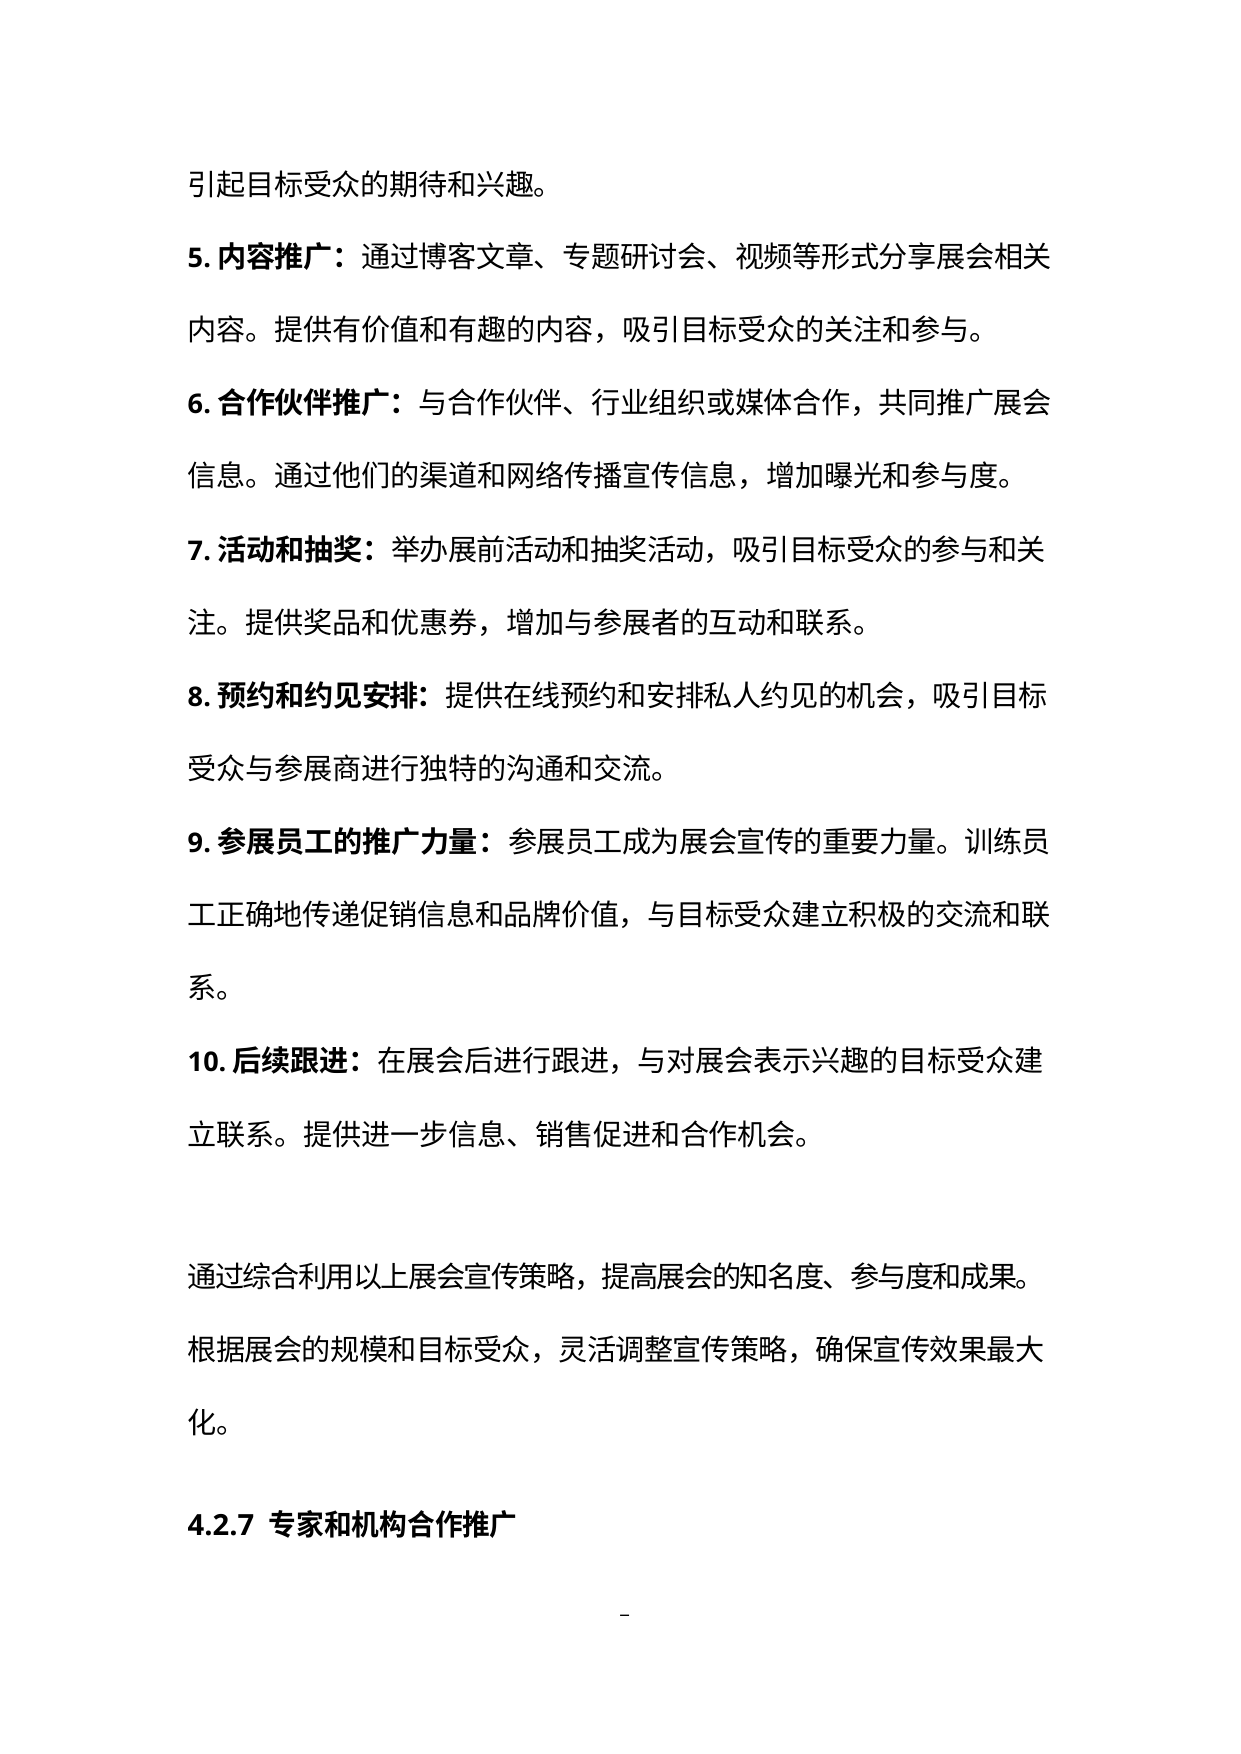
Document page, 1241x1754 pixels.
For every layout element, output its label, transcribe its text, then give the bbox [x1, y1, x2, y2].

list 合作伙伴推广：与合作伙伴、行业组织或媒体合作，共同推广展会信息。通过他们的渠道和网络传播宣传信息，增加曝光和参与度。 [187, 380, 1053, 495]
list 后续跟进：在展会后进行跟进，与对展会表示兴趣的目标受众建立联系。提供进一步信息、销售促进和合作机会。 [187, 1038, 1053, 1153]
text 通过综合利用以上展会宣传策略，提高展会的知名度、参与度和成果。根据展会的规模和目标受众，灵活调整宣传策略，确保宣传效果最大化。 [187, 1253, 1067, 1442]
list 活动和抽奖：举办展前活动和抽奖活动，吸引目标受众的参与和关注。提供奖品和优惠券，增加与参展者的互动和联系。 [187, 526, 1053, 642]
text 引起目标受众的期待和兴趣。 [187, 162, 1176, 204]
list 预约和约见安排：提供在线预约和安排私人约见的机会，吸引目标受众与参展商进行独特的沟通和交流。 [187, 672, 1053, 788]
list 内容推广：通过博客文章、专题研讨会、视频等形式分享展会相关内容。提供有价值和有趣的内容，吸引目标受众的关注和参与。 [187, 234, 1053, 349]
list 参展员工的推广力量：参展员工成为展会宣传的重要力量。训练员工正确地传递促销信息和品牌价值，与目标受众建立积极的交流和联系。 [187, 819, 1053, 1007]
subtitle 专家和机构合作推广 [187, 1501, 1176, 1544]
